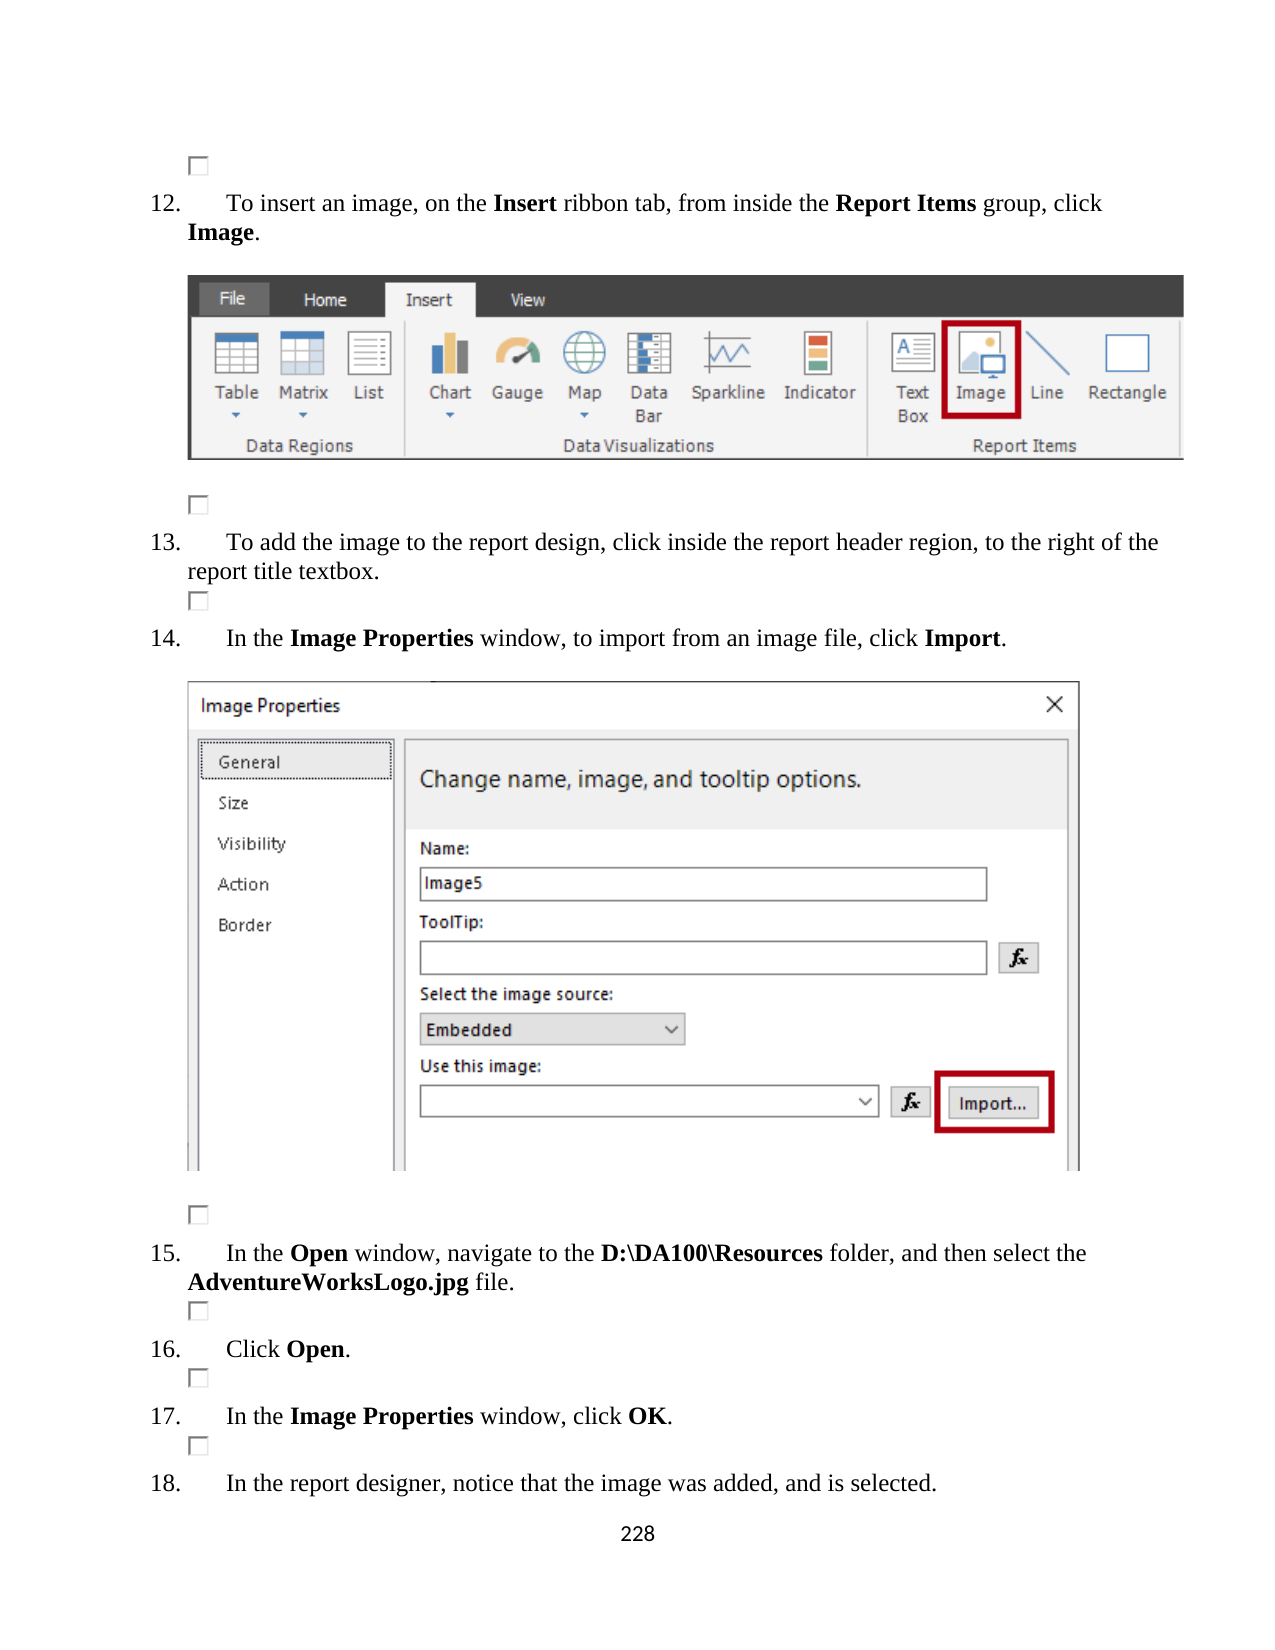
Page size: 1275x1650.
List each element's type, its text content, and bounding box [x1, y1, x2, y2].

list In the Open window, navigate to the D:\DA100\Resources folder, and then select the AdventureWorksLogo.jpg file. [150, 1199, 1162, 1296]
list In the Image Properties window, click OK. [150, 1363, 1162, 1430]
list In the report designer, notice that the image was added, and is selected. [150, 1430, 1162, 1497]
list Click Open. [150, 1296, 1162, 1363]
picture [187, 681, 1080, 1171]
picture [187, 275, 1184, 460]
list To insert an image, on the Insert ribbon tab, from inside the Report Items group, click Image. [150, 150, 1162, 246]
list In the Image Properties window, to import from an image file, click Import. [150, 585, 1162, 652]
list To add the image to the report design, click inside the report header region, to the right of the report title textbox. [150, 489, 1162, 585]
